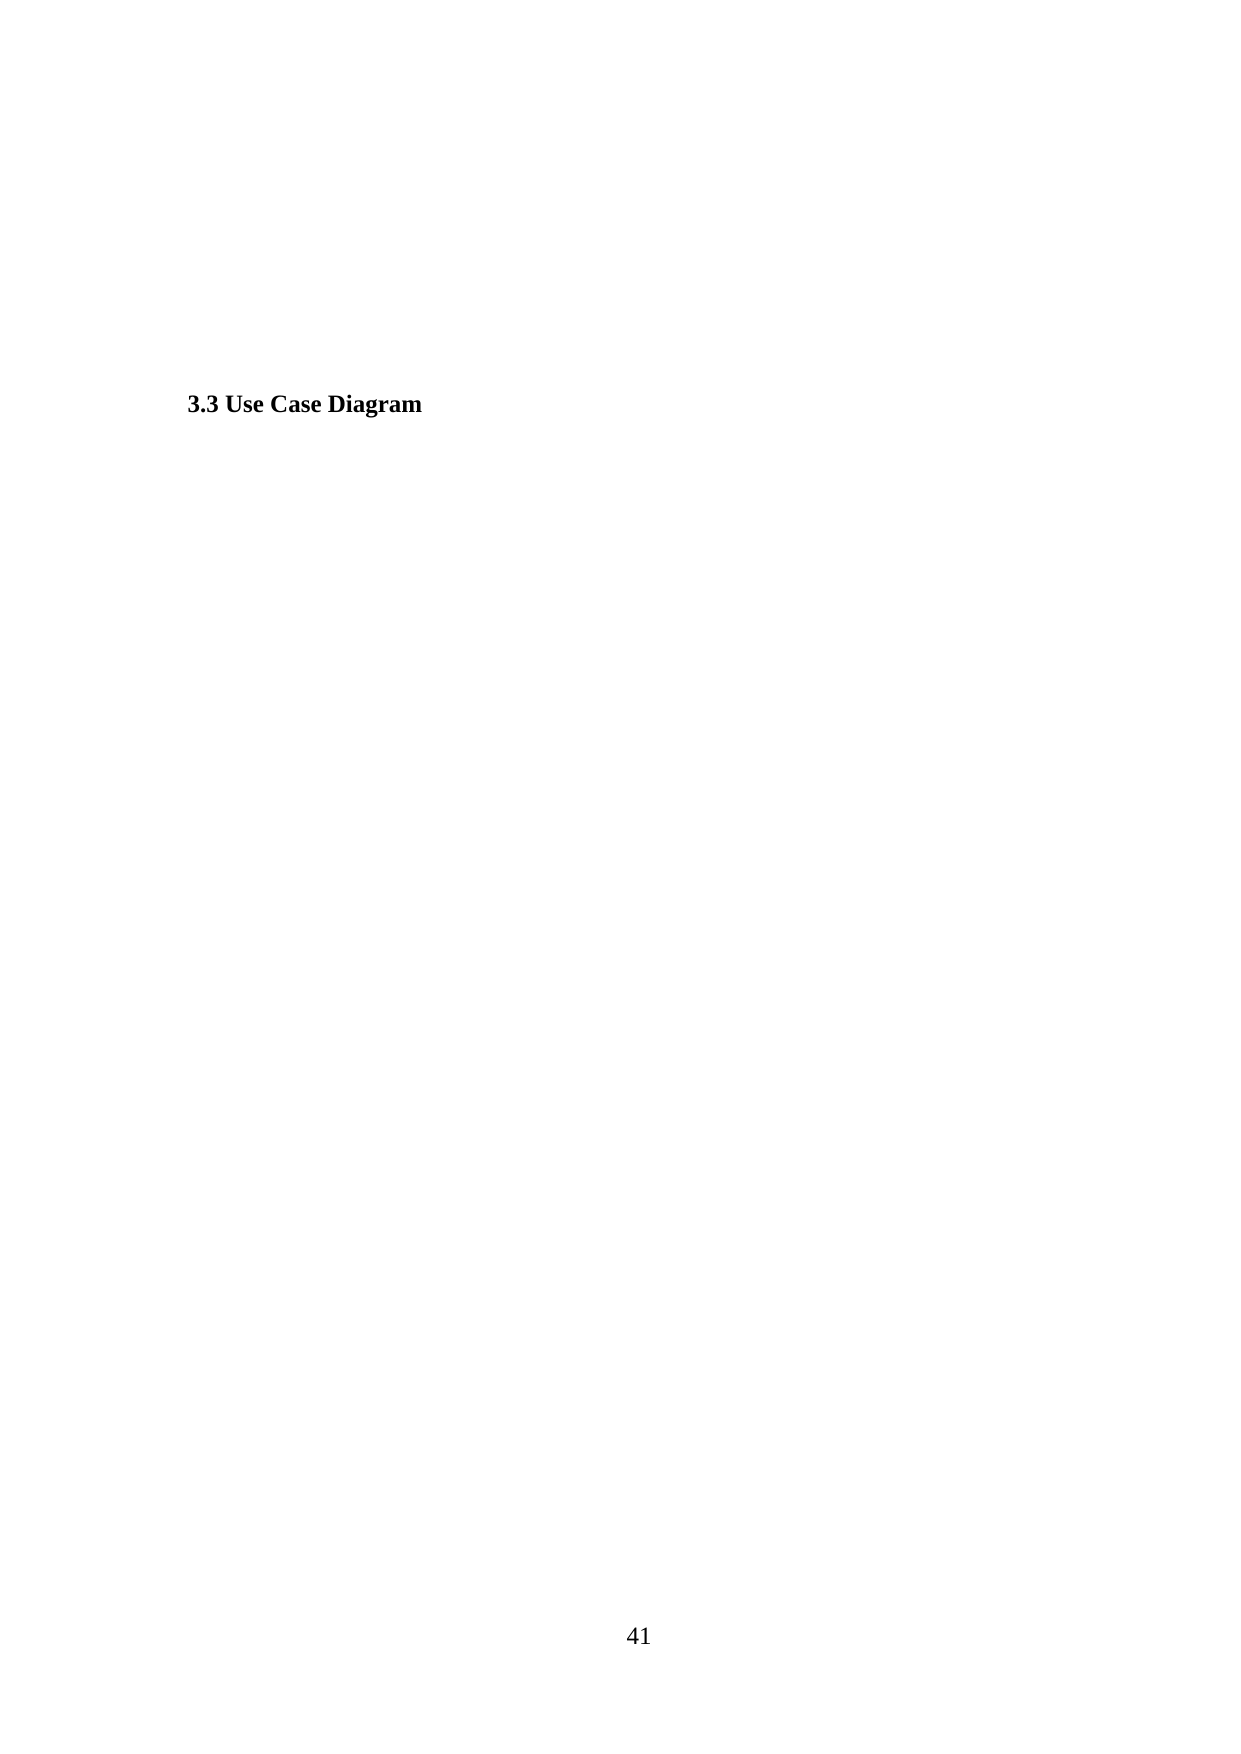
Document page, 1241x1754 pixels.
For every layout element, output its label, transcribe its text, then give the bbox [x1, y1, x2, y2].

text 3.3 Use Case Diagram [187, 389, 1090, 418]
